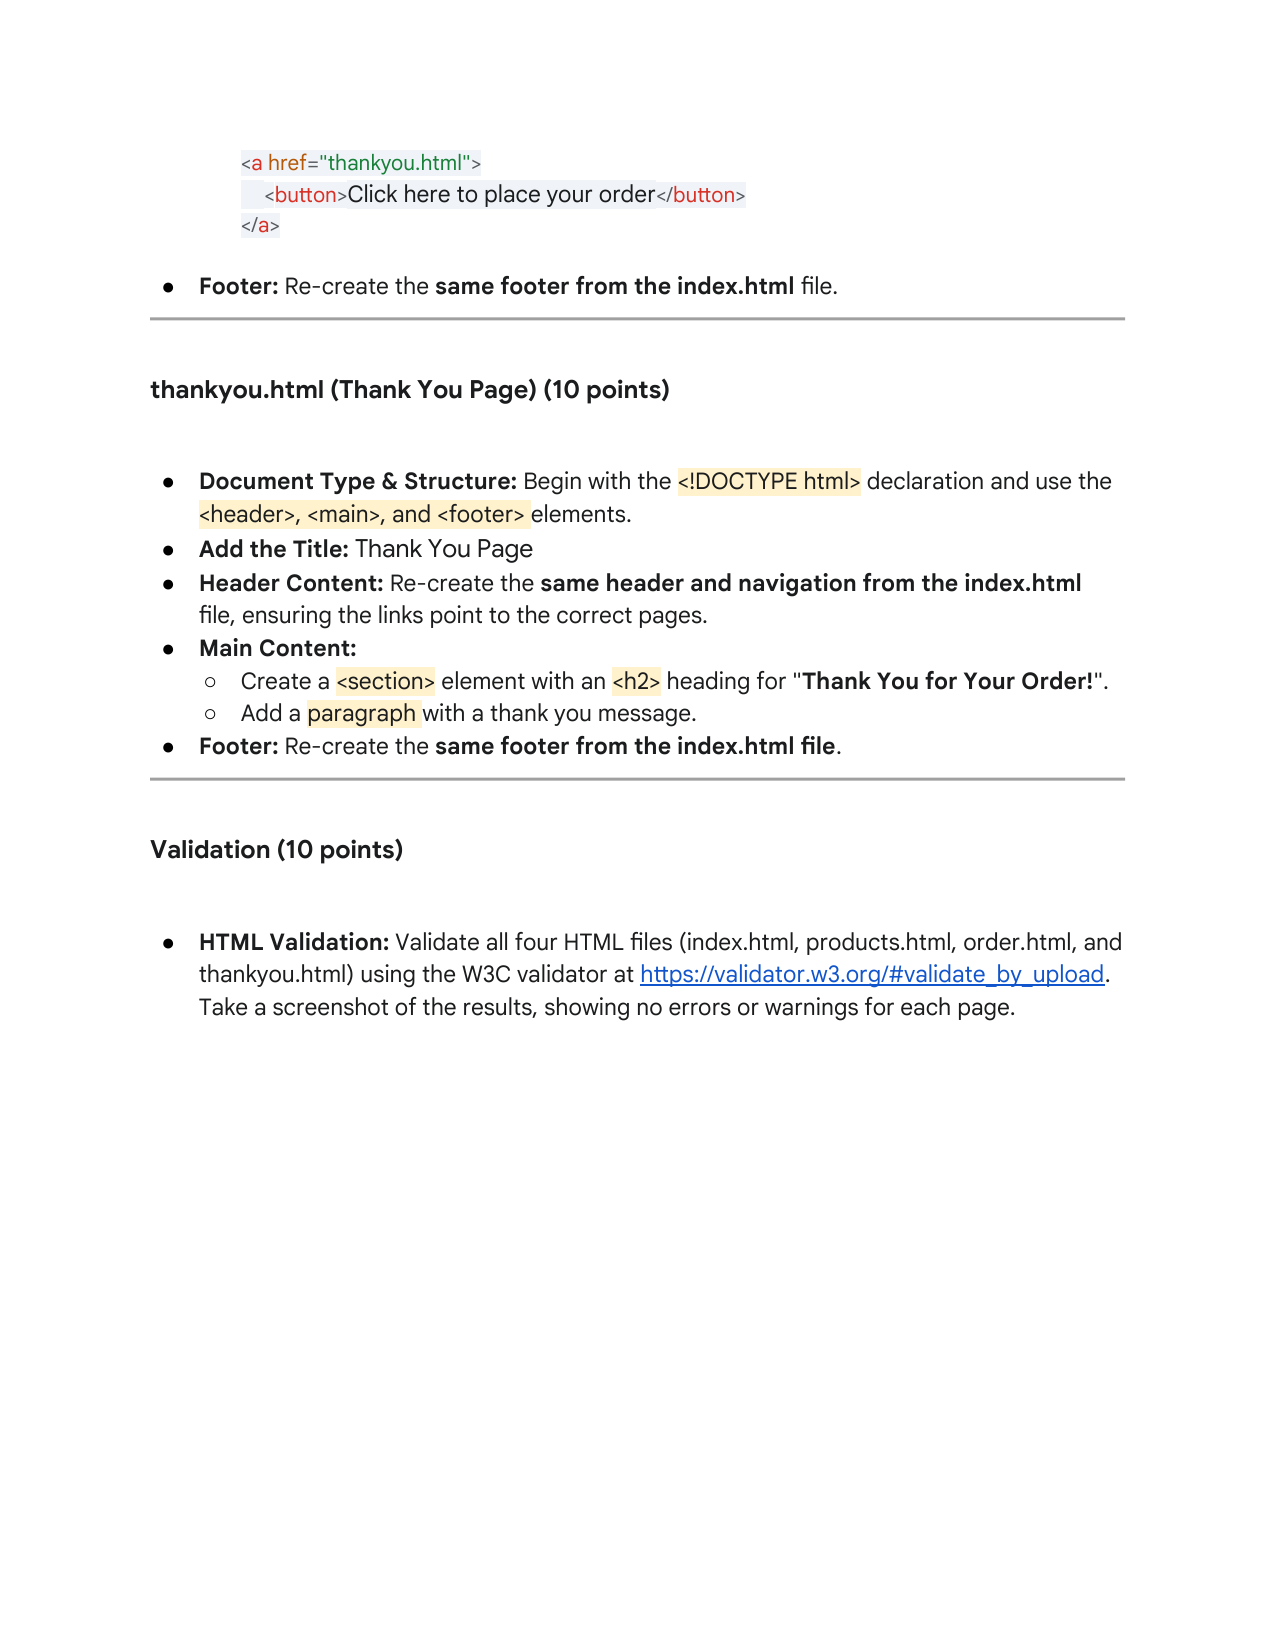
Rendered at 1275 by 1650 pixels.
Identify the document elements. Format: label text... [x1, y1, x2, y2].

list Document Type & Structure: Begin with the <!DOCTYPE html> declaration and use the <header>, <main>, and <footer> elements. [161, 468, 1125, 529]
list HTML Validation: Validate all four HTML files (index.html, products.html, order.html, and thankyou.html) using the W3C validator at https://validator.w3.org/#validate_by_upload. Take a screenshot of the results, showing no errors or warnings for each page. [161, 928, 1125, 1022]
subtitle thankyou.html (Thank You Page) (10 points) [150, 374, 1125, 406]
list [203, 150, 1125, 268]
list Header Content: Re-create the same header and navigation from the index.html file, ensuring the links point to the correct pages. [161, 569, 1125, 630]
subtitle Validation (10 points) [150, 834, 1125, 866]
list Footer: Re-create the same footer from the index.html file. [161, 732, 1125, 761]
list Create a <section> element with an <h2> heading for "Thank You for Your Order!". [435, 667, 612, 696]
list Main Content: [161, 634, 1125, 663]
list Add the Title: Thank You Page [161, 533, 1125, 564]
list Add a paragraph with a thank you message. [203, 699, 1125, 728]
list Create a <section> element with an <h2> heading for "Thank You for Your Order!". [661, 667, 1125, 696]
list Footer: Re-create the same footer from the index.html file. [161, 272, 1125, 301]
